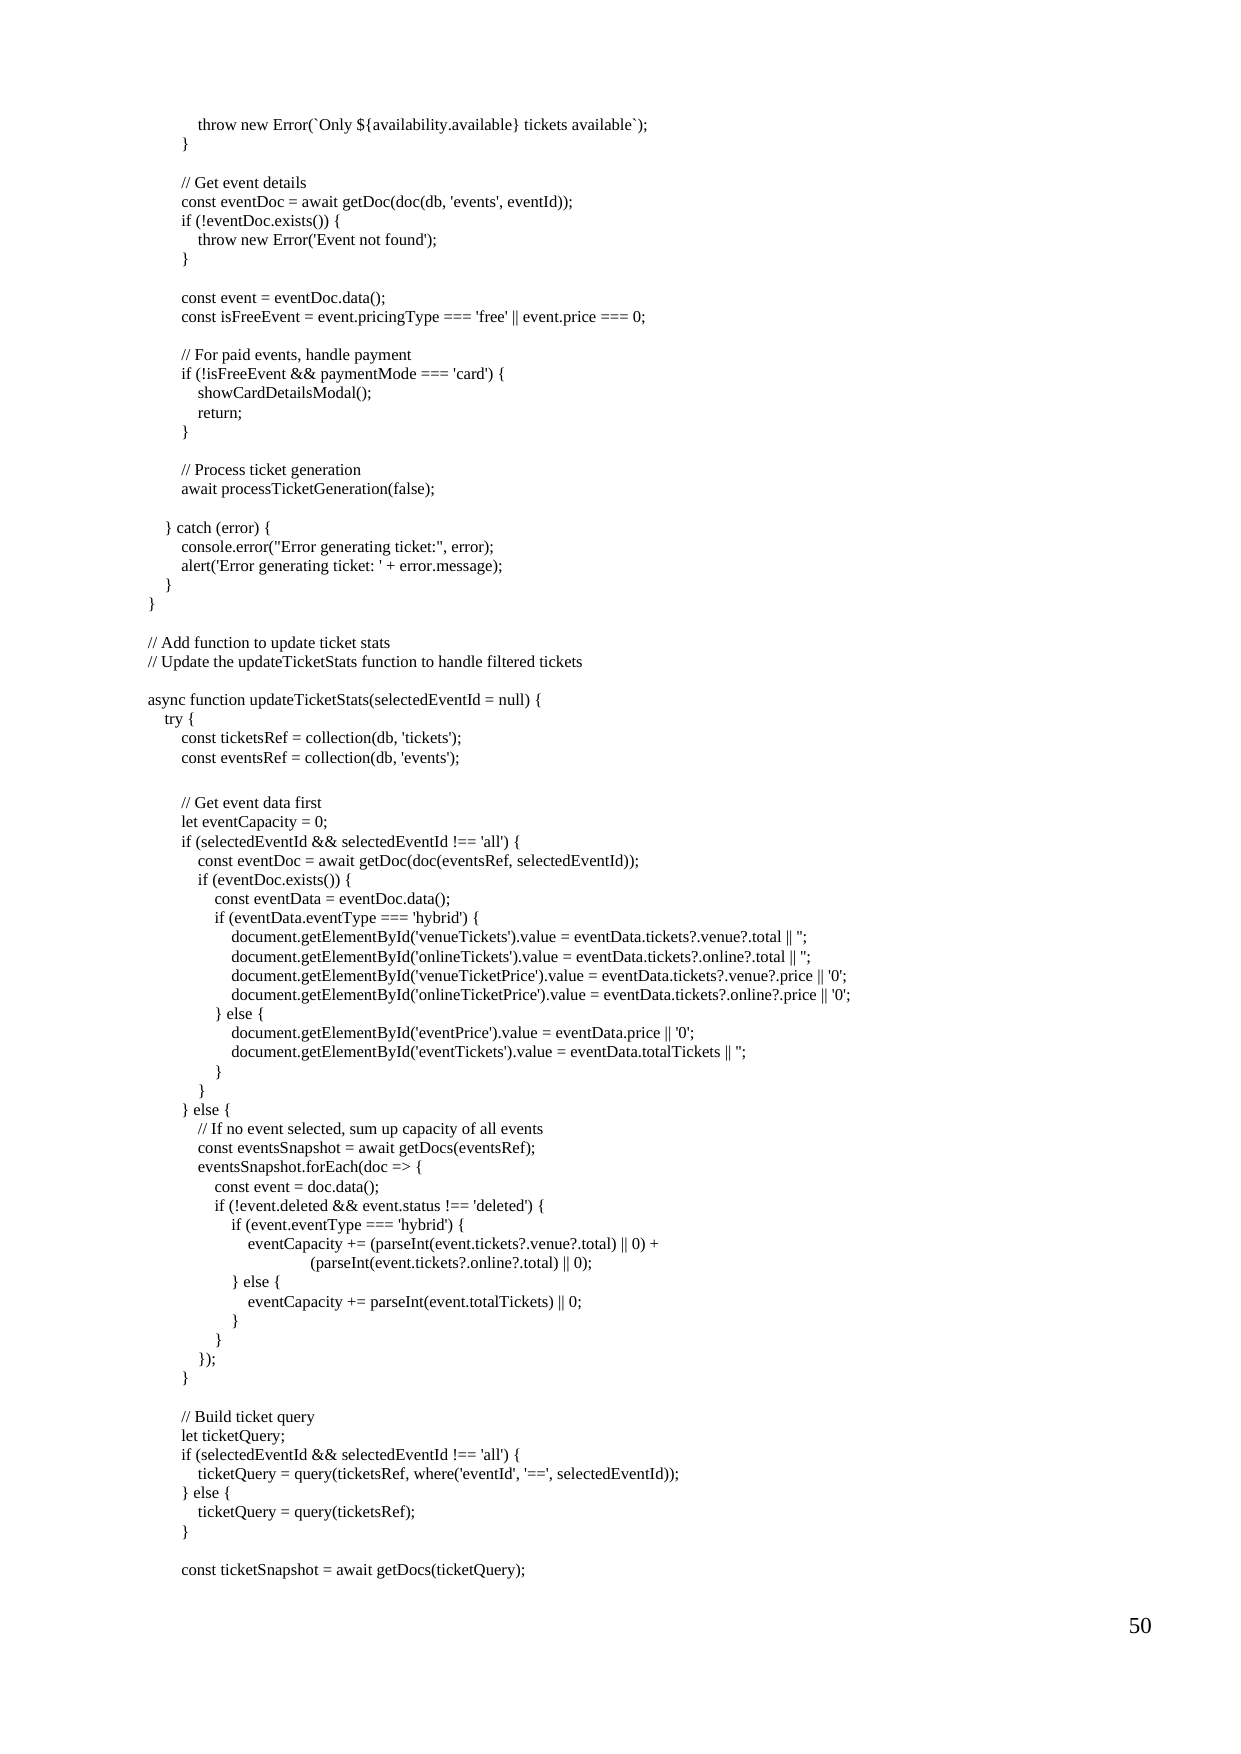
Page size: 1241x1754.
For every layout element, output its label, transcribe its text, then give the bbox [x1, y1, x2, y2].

text // Get event data first [148, 793, 1152, 812]
text } [148, 422, 1152, 441]
text // Get event details [148, 172, 1152, 192]
text document.getElementById('onlineTickets').value = eventData.tickets?.online?.total || ''; [148, 946, 1152, 966]
text const eventDoc = await getDoc(doc(db, 'events', eventId)); [148, 192, 1152, 211]
text (parseInt(event.tickets?.online?.total) || 0); [148, 1253, 1152, 1272]
text } else { [148, 1272, 1152, 1291]
text document.getElementById('eventPrice').value = eventData.price || '0'; [148, 1023, 1152, 1042]
text } else { [148, 1483, 1152, 1502]
text if (selectedEventId && selectedEventId !== 'all') { [148, 1445, 1152, 1464]
text } [148, 1061, 1152, 1081]
text // Add function to update ticket stats [148, 632, 1152, 652]
text const eventsRef = collection(db, 'events'); [148, 747, 1152, 767]
text ticketQuery = query(ticketsRef); [148, 1502, 1152, 1521]
text throw new Error(`Only ${availability.available} tickets available`); [148, 115, 1152, 134]
text // For paid events, handle payment [148, 345, 1152, 364]
text if (event.eventType === 'hybrid') { [148, 1215, 1152, 1234]
text }); [148, 1349, 1152, 1368]
text document.getElementById('venueTickets').value = eventData.tickets?.venue?.total || ''; [148, 927, 1152, 946]
text const ticketSnapshot = await getDocs(ticketQuery); [148, 1560, 1152, 1579]
text if (!event.deleted && event.status !== 'deleted') { [148, 1196, 1152, 1215]
text // Update the updateTicketStats function to handle filtered tickets [148, 652, 1152, 671]
text } [148, 1368, 1152, 1387]
text } else { [148, 1100, 1152, 1119]
text if (!eventDoc.exists()) { [148, 211, 1152, 230]
text document.getElementById('eventTickets').value = eventData.totalTickets || ''; [148, 1042, 1152, 1061]
text alert('Error generating ticket: ' + error.message); [148, 556, 1152, 575]
text const eventsSnapshot = await getDocs(eventsRef); [148, 1138, 1152, 1157]
text } [148, 1081, 1152, 1100]
text document.getElementById('venueTicketPrice').value = eventData.tickets?.venue?.price || '0'; [148, 966, 1152, 985]
text return; [148, 402, 1152, 422]
text try { [148, 709, 1152, 728]
text const isFreeEvent = event.pricingType === 'free' || event.price === 0; [148, 307, 1152, 326]
text await processTicketGeneration(false); [148, 479, 1152, 498]
text } [148, 575, 1152, 594]
text // Process ticket generation [148, 460, 1152, 479]
text const ticketsRef = collection(db, 'tickets'); [148, 728, 1152, 747]
text ticketQuery = query(ticketsRef, where('eventId', '==', selectedEventId)); [148, 1464, 1152, 1483]
text } [148, 134, 1152, 153]
text eventsSnapshot.forEach(doc => { [148, 1157, 1152, 1176]
text if (!isFreeEvent && paymentMode === 'card') { [148, 364, 1152, 383]
text } [148, 1311, 1152, 1330]
text document.getElementById('onlineTicketPrice').value = eventData.tickets?.online?.price || '0'; [148, 985, 1152, 1004]
text eventCapacity += (parseInt(event.tickets?.venue?.total) || 0) + [148, 1234, 1152, 1253]
text // If no event selected, sum up capacity of all events [148, 1119, 1152, 1138]
text } [148, 1330, 1152, 1349]
text let ticketQuery; [148, 1426, 1152, 1445]
text async function updateTicketStats(selectedEventId = null) { [148, 690, 1152, 709]
text } else { [148, 1004, 1152, 1023]
text } [148, 1521, 1152, 1541]
text const eventDoc = await getDoc(doc(eventsRef, selectedEventId)); [148, 851, 1152, 870]
text const event = doc.data(); [148, 1176, 1152, 1196]
text // Build ticket query [148, 1406, 1152, 1426]
text showCardDetailsModal(); [148, 383, 1152, 402]
text let eventCapacity = 0; [148, 812, 1152, 831]
text if (eventData.eventType === 'hybrid') { [148, 908, 1152, 927]
text } catch (error) { [148, 517, 1152, 537]
text eventCapacity += parseInt(event.totalTickets) || 0; [148, 1291, 1152, 1311]
text if (selectedEventId && selectedEventId !== 'all') { [148, 831, 1152, 851]
text } [148, 249, 1152, 268]
text if (eventDoc.exists()) { [148, 870, 1152, 889]
text } [148, 594, 1152, 613]
text throw new Error('Event not found'); [148, 230, 1152, 249]
text const eventData = eventDoc.data(); [148, 889, 1152, 908]
text console.error("Error generating ticket:", error); [148, 537, 1152, 556]
text const event = eventDoc.data(); [148, 287, 1152, 307]
